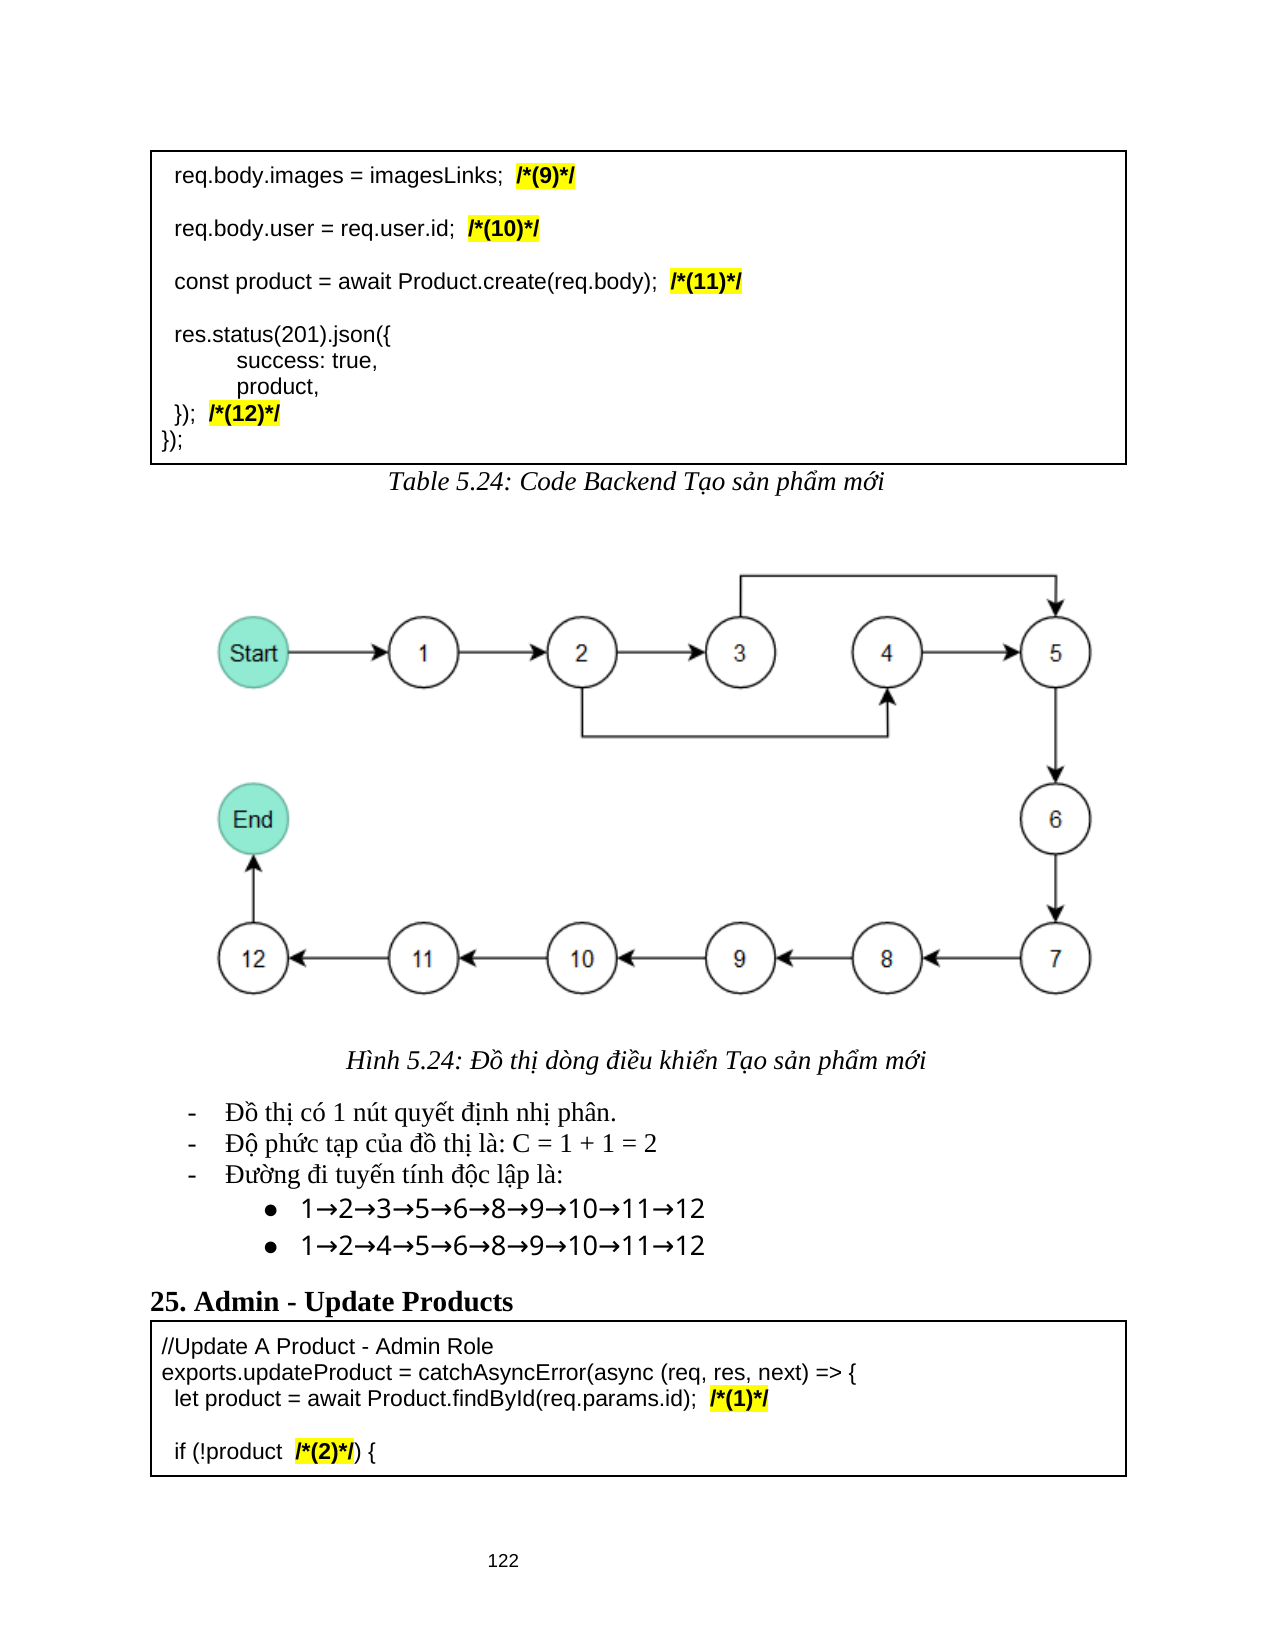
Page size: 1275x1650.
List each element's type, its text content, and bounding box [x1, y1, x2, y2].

list 1→2→4→5→6→8→9→10→11→12 [262, 1226, 1125, 1263]
list Đồ thị có 1 nút quyết định nhị phân. [187, 1096, 1125, 1127]
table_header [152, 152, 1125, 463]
subtitle 25. Admin - Update Products [150, 1284, 1125, 1317]
list Độ phức tạp của đồ thị là: C = 1 + 1 = 2 [187, 1127, 1125, 1158]
list 1→2→3→5→6→8→9→10→11→12 [262, 1189, 1125, 1226]
text Table 5.24: Code Backend Tạo sản phẩm mới [150, 465, 1125, 496]
list Đường đi tuyến tính độc lập là: [187, 1158, 1125, 1189]
picture [150, 516, 1125, 1024]
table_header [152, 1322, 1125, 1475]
text Hình 5.24: Đồ thị dòng điều khiển Tạo sản phẩm mới [150, 1044, 1125, 1075]
